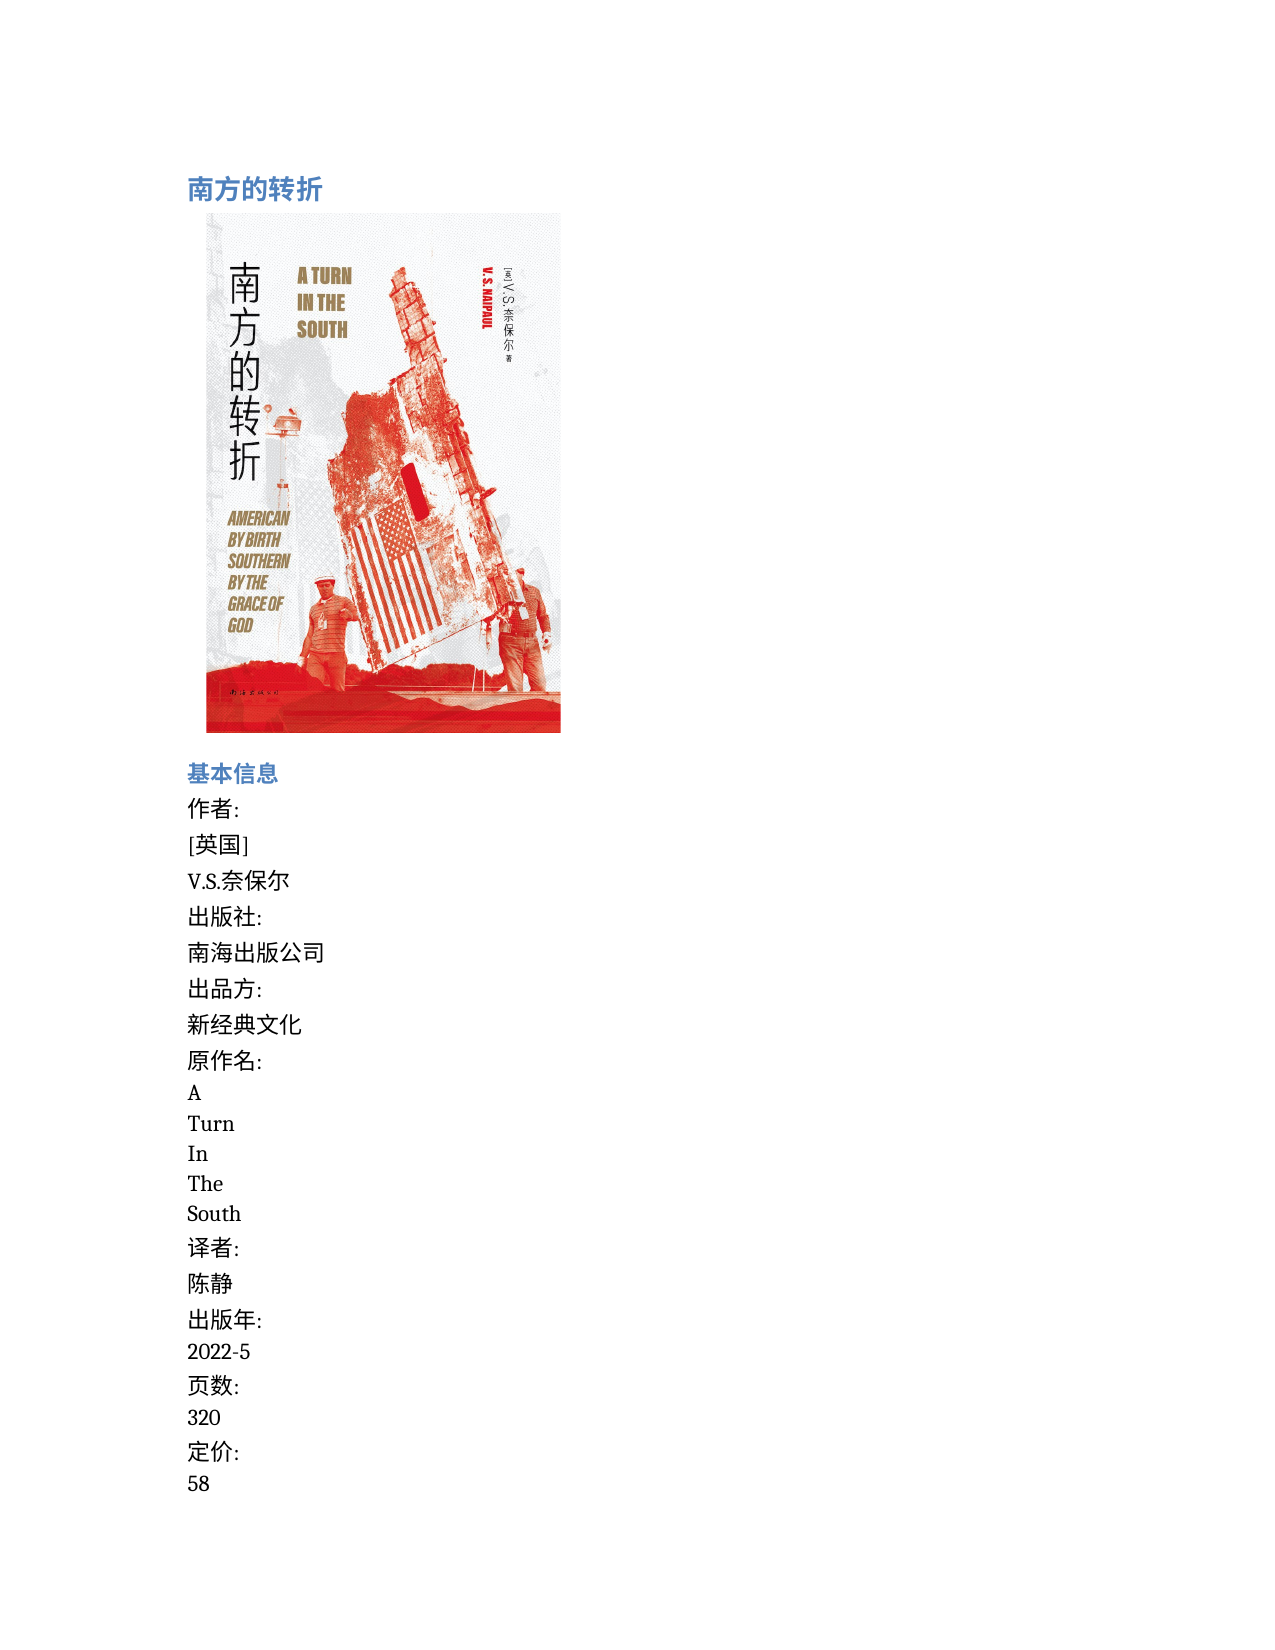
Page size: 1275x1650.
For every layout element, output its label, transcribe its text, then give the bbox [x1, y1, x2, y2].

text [187, 793, 1087, 1498]
subtitle 基本信息 [187, 757, 1087, 789]
picture [206, 213, 561, 733]
subtitle 南方的转折 [187, 171, 1087, 208]
